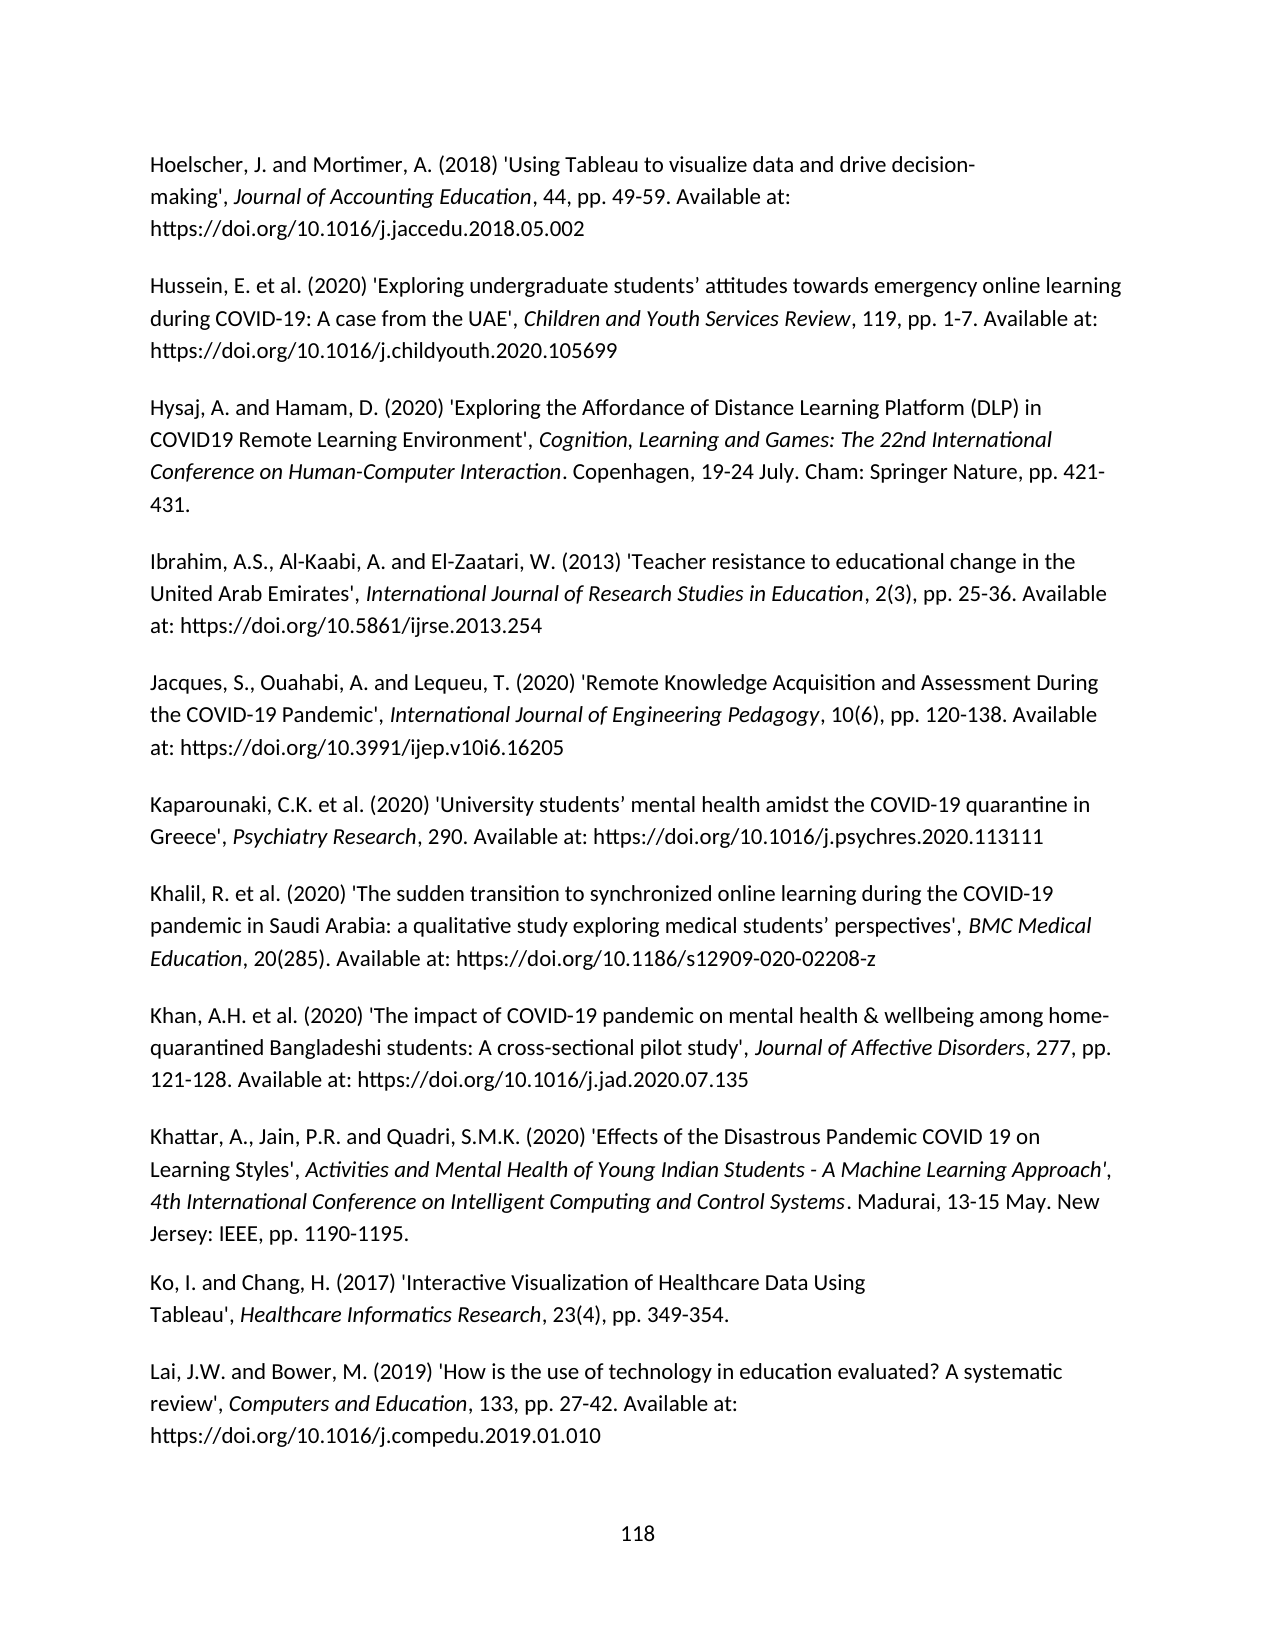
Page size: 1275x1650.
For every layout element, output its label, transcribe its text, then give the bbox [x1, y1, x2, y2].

text Ibrahim, A.S., Al-Kaabi, A. and El-Zaatari, W. (2013) 'Teacher resistance to educational change in the United Arab Emirates', International Journal of Research Studies in Education, 2(3), pp. 25-36. Available at: https://doi.org/10.5861/ijrse.2013.254 [150, 547, 1125, 639]
text Hoelscher, J. and Mortimer, A. (2018) 'Using Tableau to visualize data and drive decision-making', Journal of Accounting Education, 44, pp. 49-59. Available at: https://doi.org/10.1016/j.jaccedu.2018.05.002 [150, 150, 1125, 242]
text Jacques, S., Ouahabi, A. and Lequeu, T. (2020) 'Remote Knowledge Acquisition and Assessment During the COVID-19 Pandemic', International Journal of Engineering Pedagogy, 10(6), pp. 120-138. Available at: https://doi.org/10.3991/ijep.v10i6.16205 [150, 668, 1125, 761]
text Kaparounaki, C.K. et al. (2020) 'University students’ mental health amidst the COVID-19 quarantine in Greece', Psychiatry Research, 290. Available at: https://doi.org/10.1016/j.psychres.2020.113111 [150, 790, 1125, 850]
text Khattar, A., Jain, P.R. and Quadri, S.M.K. (2020) 'Effects of the Disastrous Pandemic COVID 19 on Learning Styles', Activities and Mental Health of Young Indian Students - A Machine Learning Approach', 4th International Conference on Intelligent Computing and Control Systems. Madurai, 13-15 May. New Jersey: IEEE, pp. 1190-1195. [150, 1122, 1125, 1247]
text Ko, I. and Chang, H. (2017) 'Interactive Visualization of Healthcare Data Using Tableau', Healthcare Informatics Research, 23(4), pp. 349-354. [150, 1268, 1125, 1328]
text Hussein, E. et al. (2020) 'Exploring undergraduate students’ attitudes towards emergency online learning during COVID-19: A case from the UAE', Children and Youth Services Review, 119, pp. 1-7. Available at: https://doi.org/10.1016/j.childyouth.2020.105699 [150, 272, 1125, 364]
text Khan, A.H. et al. (2020) 'The impact of COVID-19 pandemic on mental health & wellbeing among home-quarantined Bangladeshi students: A cross-sectional pilot study', Journal of Affective Disorders, 277, pp. 121-128. Available at: https://doi.org/10.1016/j.jad.2020.07.135 [150, 1001, 1125, 1093]
text Hysaj, A. and Hamam, D. (2020) 'Exploring the Affordance of Distance Learning Platform (DLP) in COVID19 Remote Learning Environment', Cognition, Learning and Games: The 22nd International Conference on Human-Computer Interaction. Copenhagen, 19-24 July. Cham: Springer Nature, pp. 421-431. [150, 393, 1125, 518]
text Lai, J.W. and Bower, M. (2019) 'How is the use of technology in education evaluated? A systematic review', Computers and Education, 133, pp. 27-42. Available at: https://doi.org/10.1016/j.compedu.2019.01.010 [150, 1357, 1125, 1450]
text Khalil, R. et al. (2020) 'The sudden transition to synchronized online learning during the COVID-19 pandemic in Saudi Arabia: a qualitative study exploring medical students’ perspectives', BMC Medical Education, 20(285). Available at: https://doi.org/10.1186/s12909-020-02208-z [150, 879, 1125, 972]
